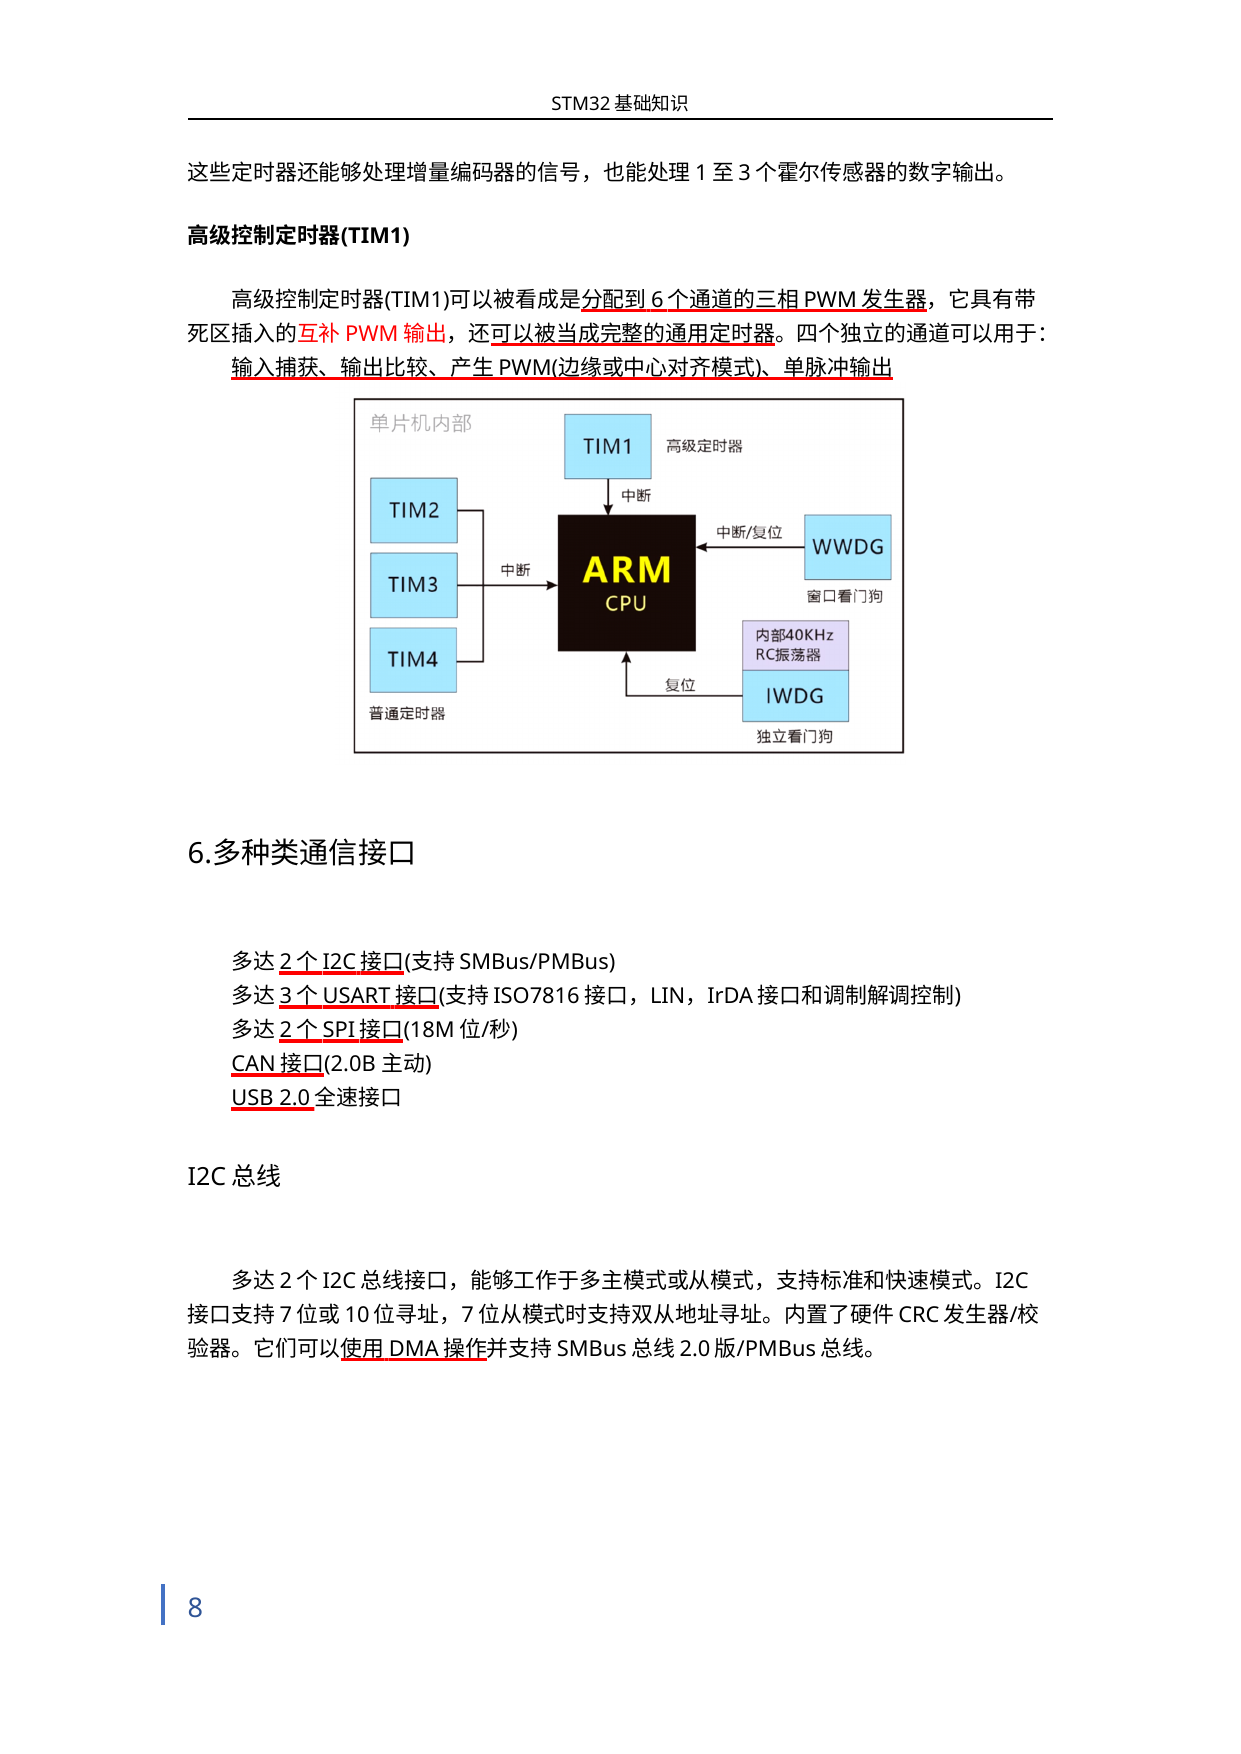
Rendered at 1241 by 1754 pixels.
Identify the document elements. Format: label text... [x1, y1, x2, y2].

text CAN接口(2.0B 主动) [187, 1045, 1053, 1079]
text 多达3个USART接口(支持ISO7816接口，LIN，IrDA接口和调制解调控制) [187, 977, 1053, 1011]
text 输入捕获、输出比较、产生PWM(边缘或中心对齐模式)、单脉冲输出 [231, 349, 1053, 383]
text 多达2个SPI接口(18M位/秒) [187, 1011, 1053, 1045]
subtitle I2C总线 [187, 1140, 1053, 1208]
picture [334, 382, 906, 765]
text USB 2.0全速接口 [187, 1079, 1053, 1113]
text 多达2个I2C总线接口，能够工作于多主模式或从模式，支持标准和快速模式。I2C接口支持7位或10位寻址，7位从模式时支持双从地址寻址。内置了硬件CRC发生器/校验器。它们可以使用DMA操作并支持SMBus总线2.0版/PMBus总线。 [187, 1262, 1053, 1363]
subtitle 6.多种类通信接口 [187, 817, 1053, 885]
text 高级控制定时器(TIM1)可以被看成是分配到6个通道的三相PWM发生器，它具有带死区插入的互补PWM输出，还可以被当成完整的通用定时器。四个独立的通道可以用于： [187, 281, 1053, 349]
subtitle 高级控制定时器(TIM1) [187, 217, 1053, 251]
text 多达2个I2C接口(支持SMBus/PMBus) [187, 943, 1053, 977]
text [187, 153, 1053, 187]
